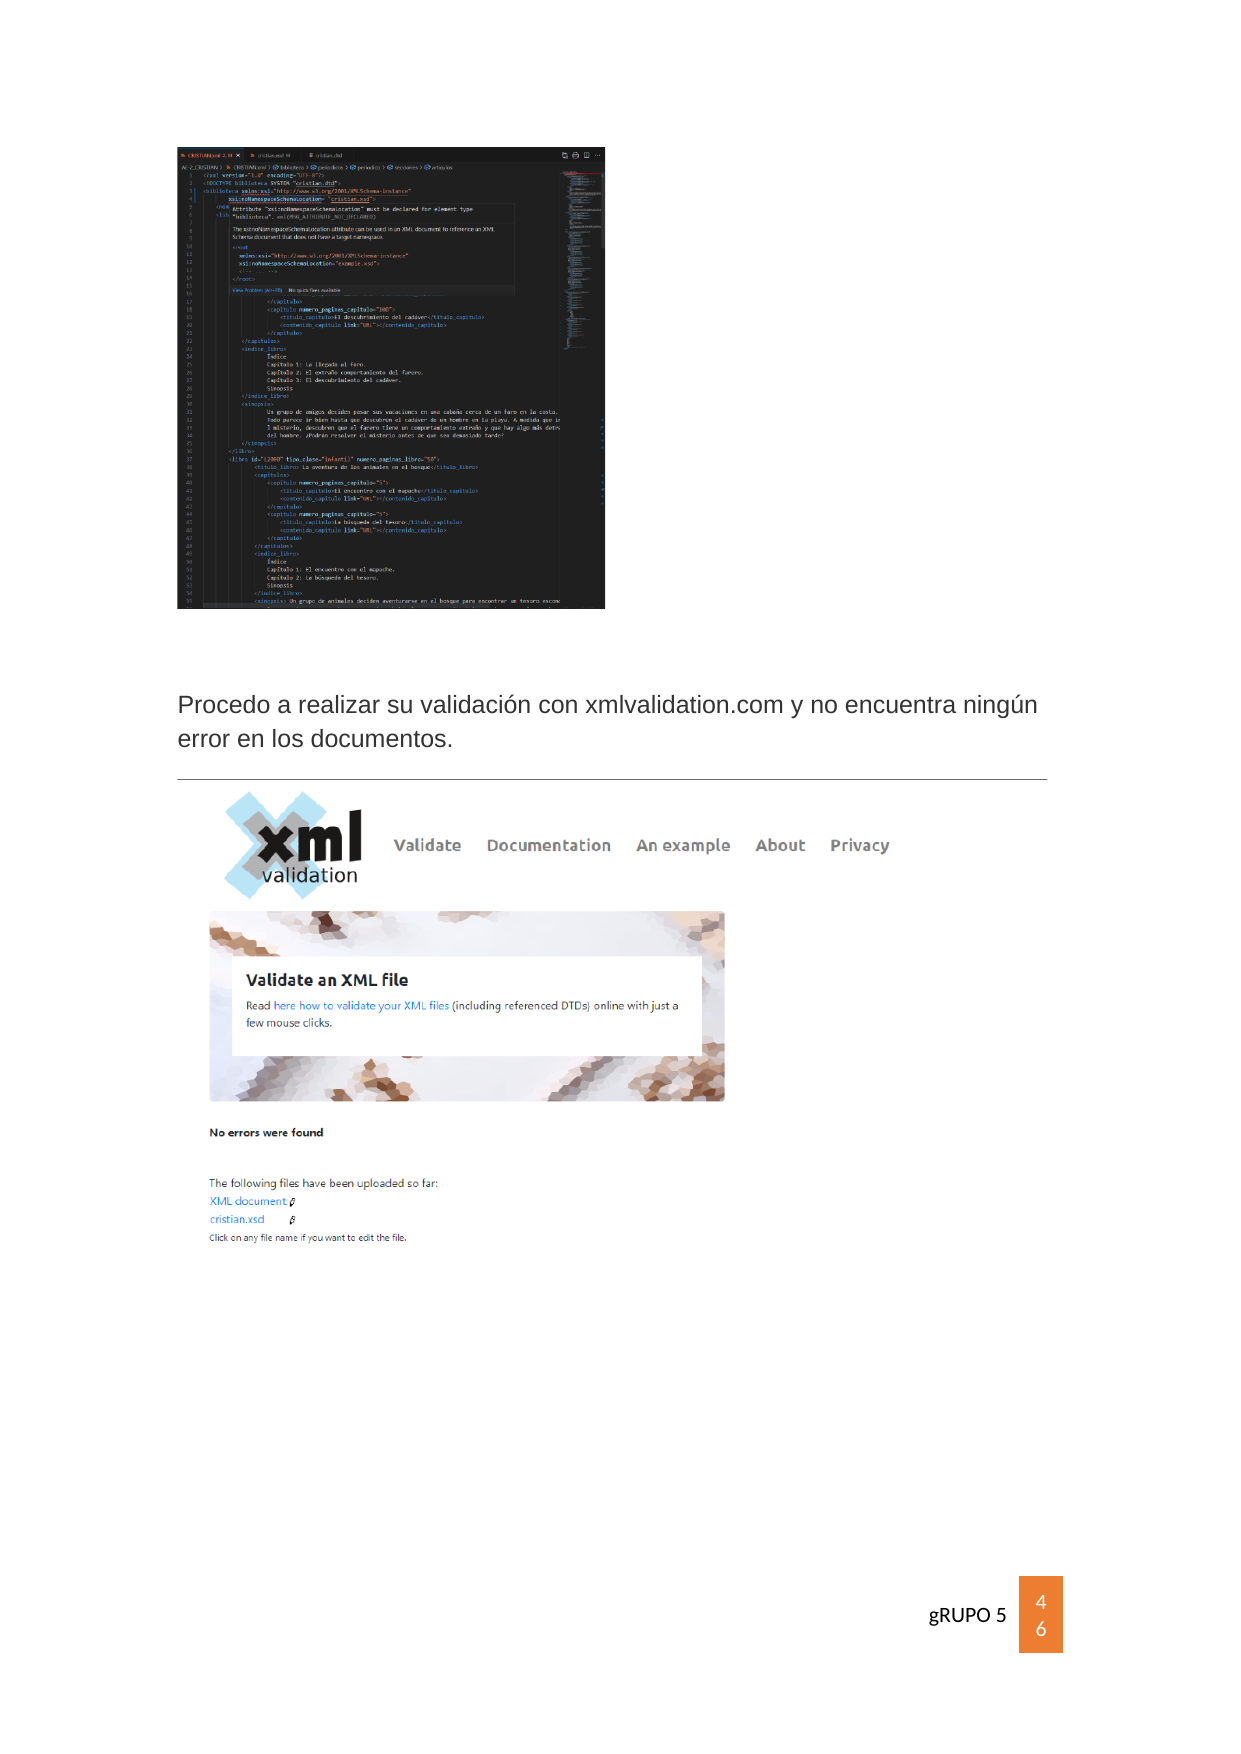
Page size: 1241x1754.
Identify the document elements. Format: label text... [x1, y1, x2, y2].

text Procedo a realizar su validación con xmlvalidation.com y no encuentra ningún error en los documentos. [177, 690, 1063, 753]
picture [177, 147, 606, 609]
picture [177, 779, 1048, 1293]
